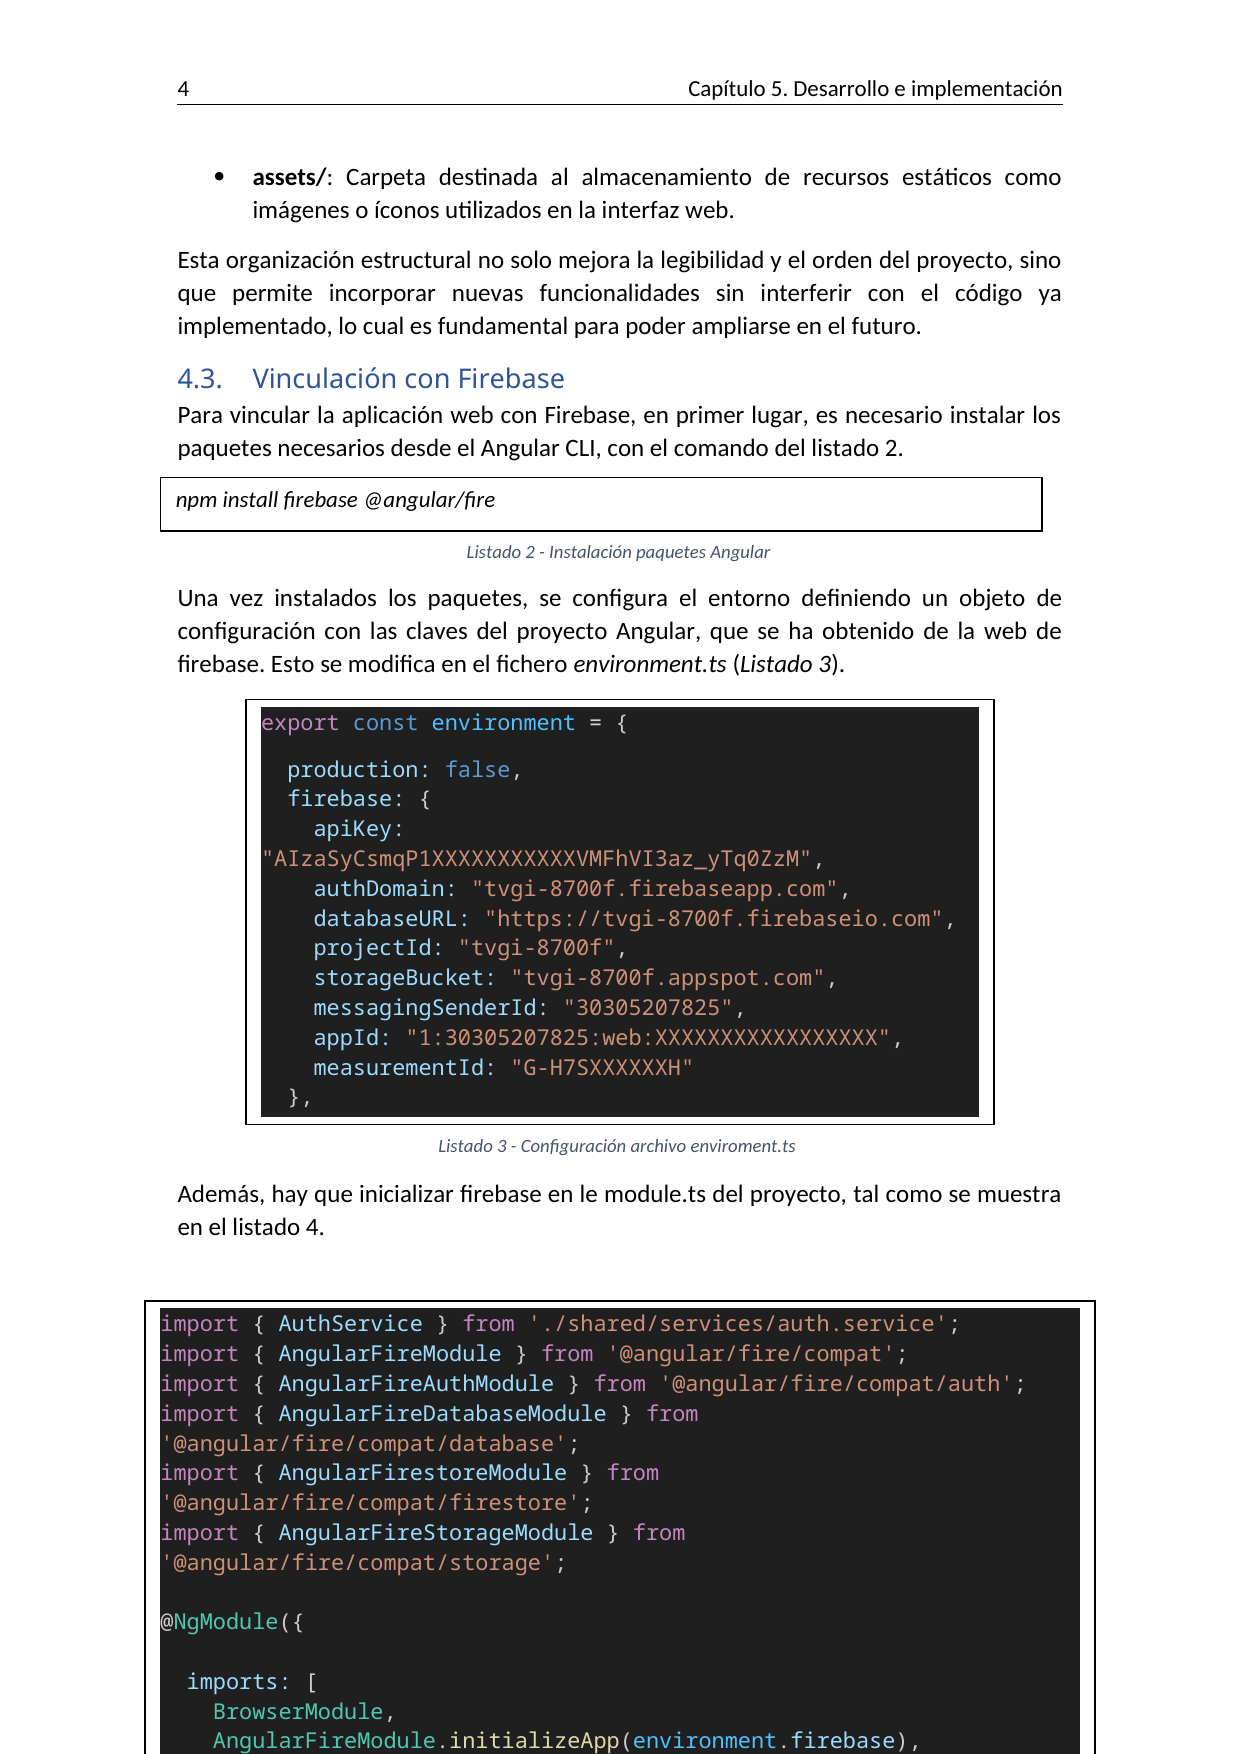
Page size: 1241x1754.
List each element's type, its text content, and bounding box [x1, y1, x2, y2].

text Esta organización estructural no solo mejora la legibilidad y el orden del proyecto, sino que permite incorporar nuevas funcionalidades sin interferir con el código ya implementado, lo cual es fundamental para poder ampliarse en el futuro. [177, 244, 1063, 340]
subtitle Vinculación con Firebase [177, 359, 1063, 396]
text Para vincular la aplicación web con Firebase, en primer lugar, es necesario instalar los paquetes necesarios desde el Angular CLI, con el comando del listado 2. [177, 399, 1063, 463]
text Una vez instalados los paquetes, se configura el entorno definiendo un objeto de configuración con las claves del proyecto Angular, que se ha obtenido de la web de firebase. Esto se modifica en el fichero environment.ts (Listado 3). [177, 482, 1063, 678]
text Además, hay que inicializar firebase en le module.ts del proyecto, tal como se muestra en el listado 4. [177, 1144, 1063, 1242]
list assets/: Carpeta destinada al almacenamiento de recursos estáticos como imágenes o íconos utilizados en la interfaz web. [215, 161, 1063, 225]
